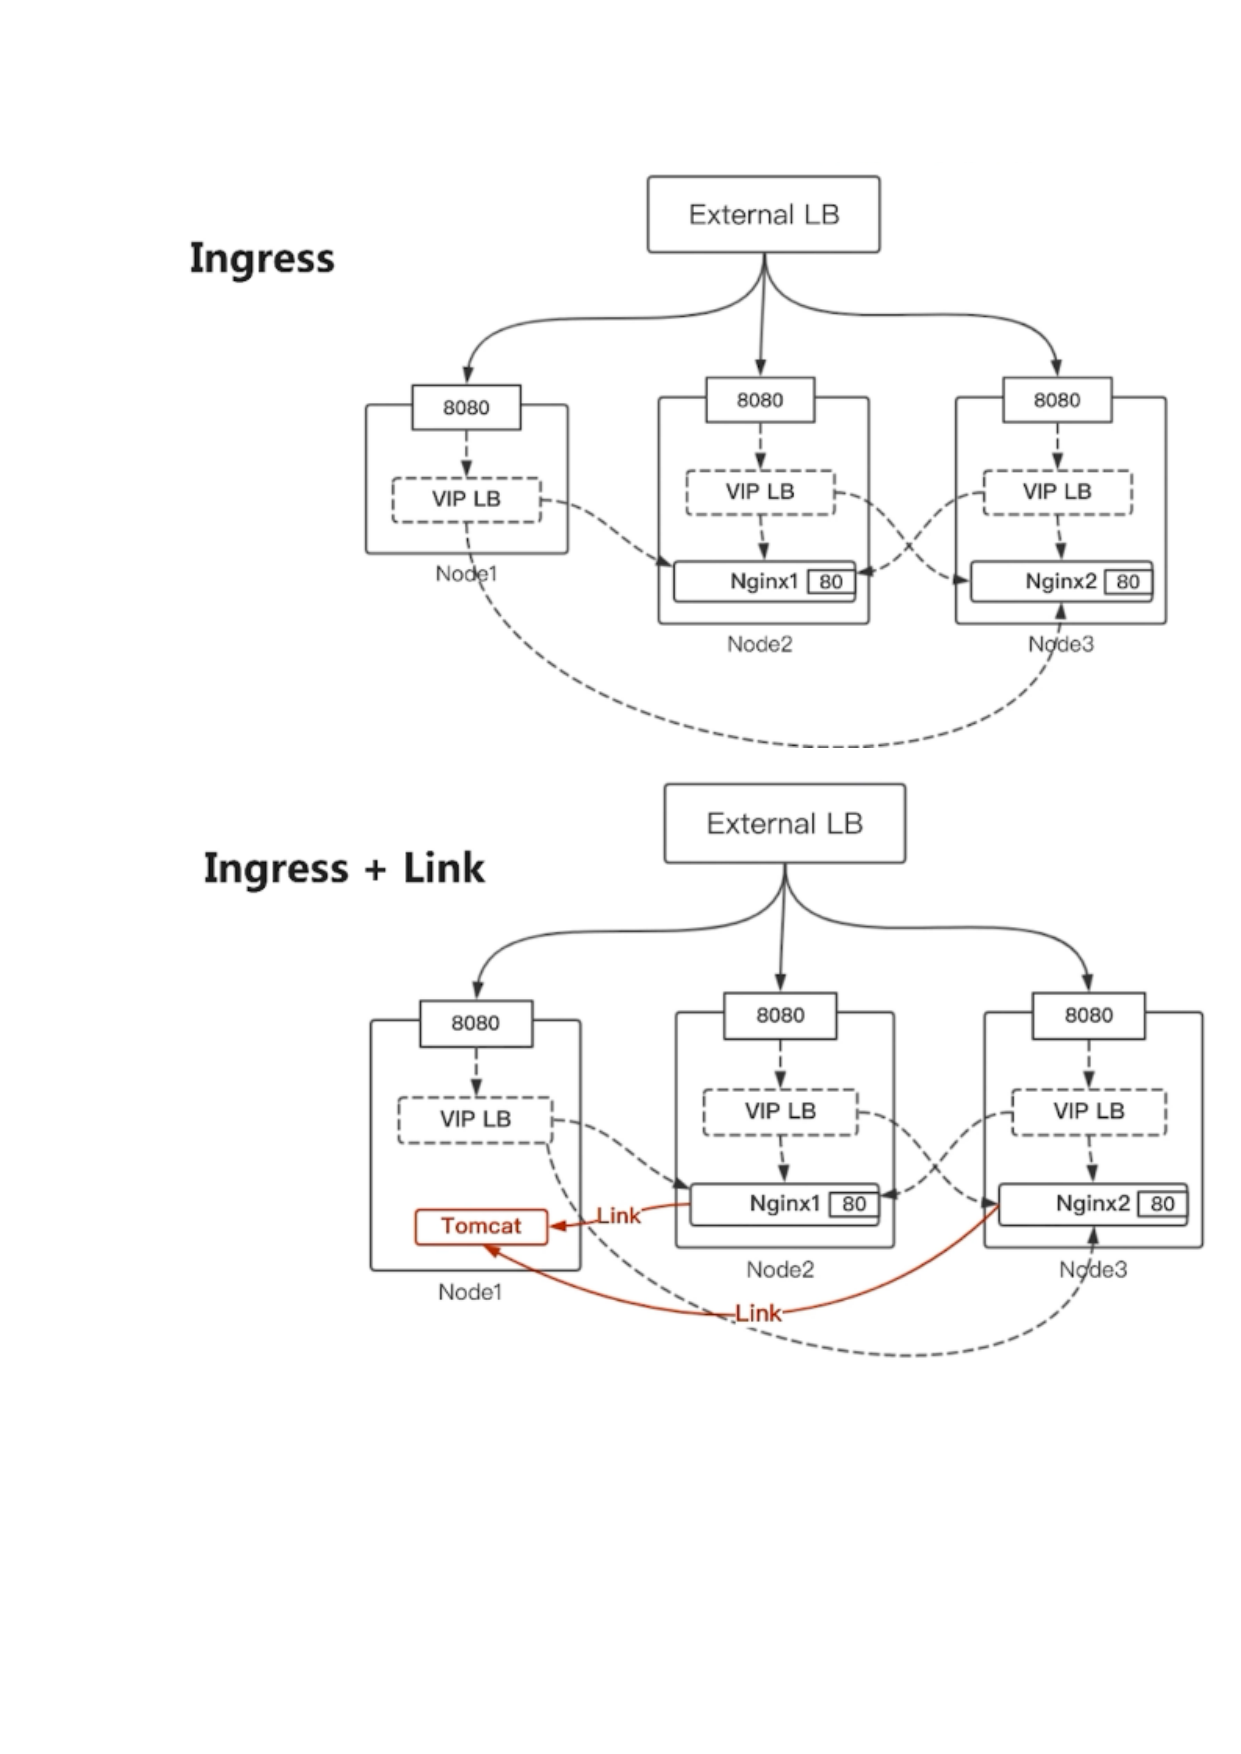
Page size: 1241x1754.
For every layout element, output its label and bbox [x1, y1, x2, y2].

picture [187, 779, 1241, 1361]
picture [187, 162, 1179, 748]
